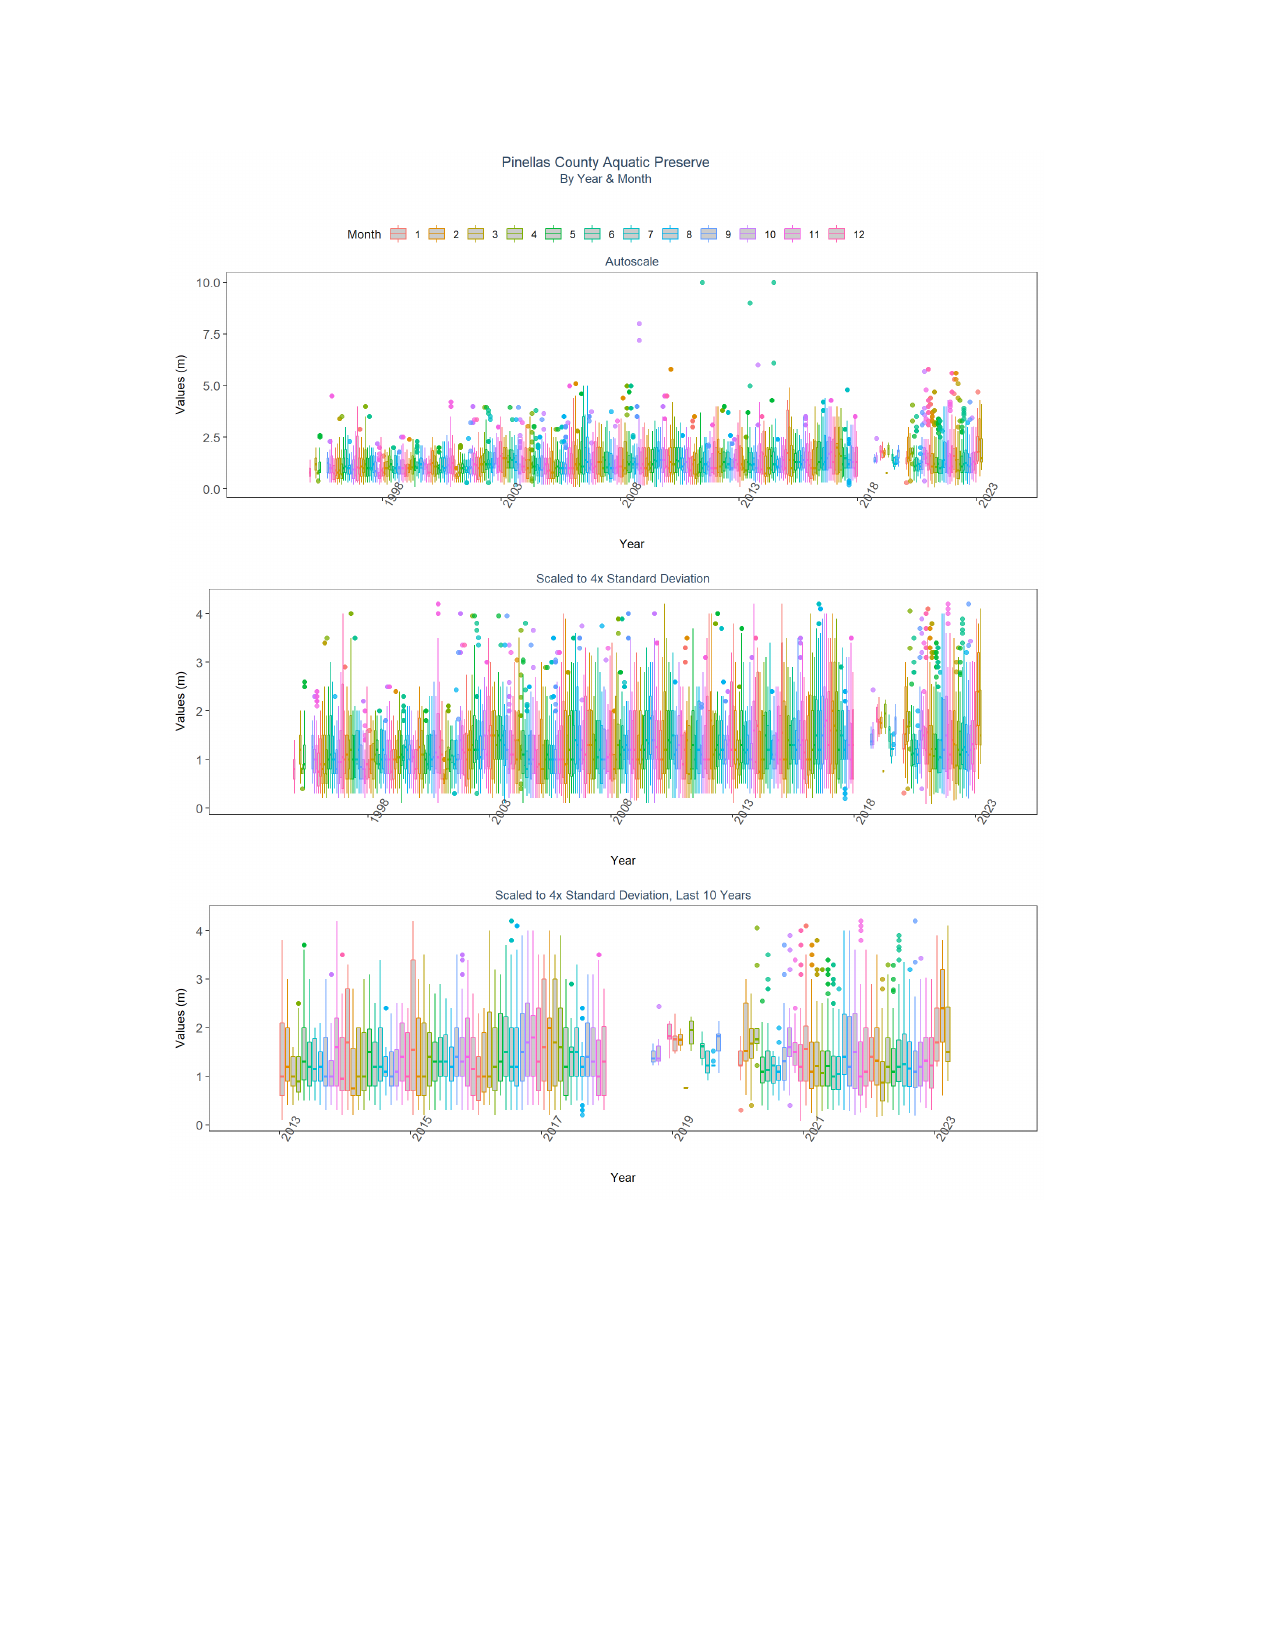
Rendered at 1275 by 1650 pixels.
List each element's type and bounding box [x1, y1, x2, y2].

picture [168, 150, 1044, 1200]
